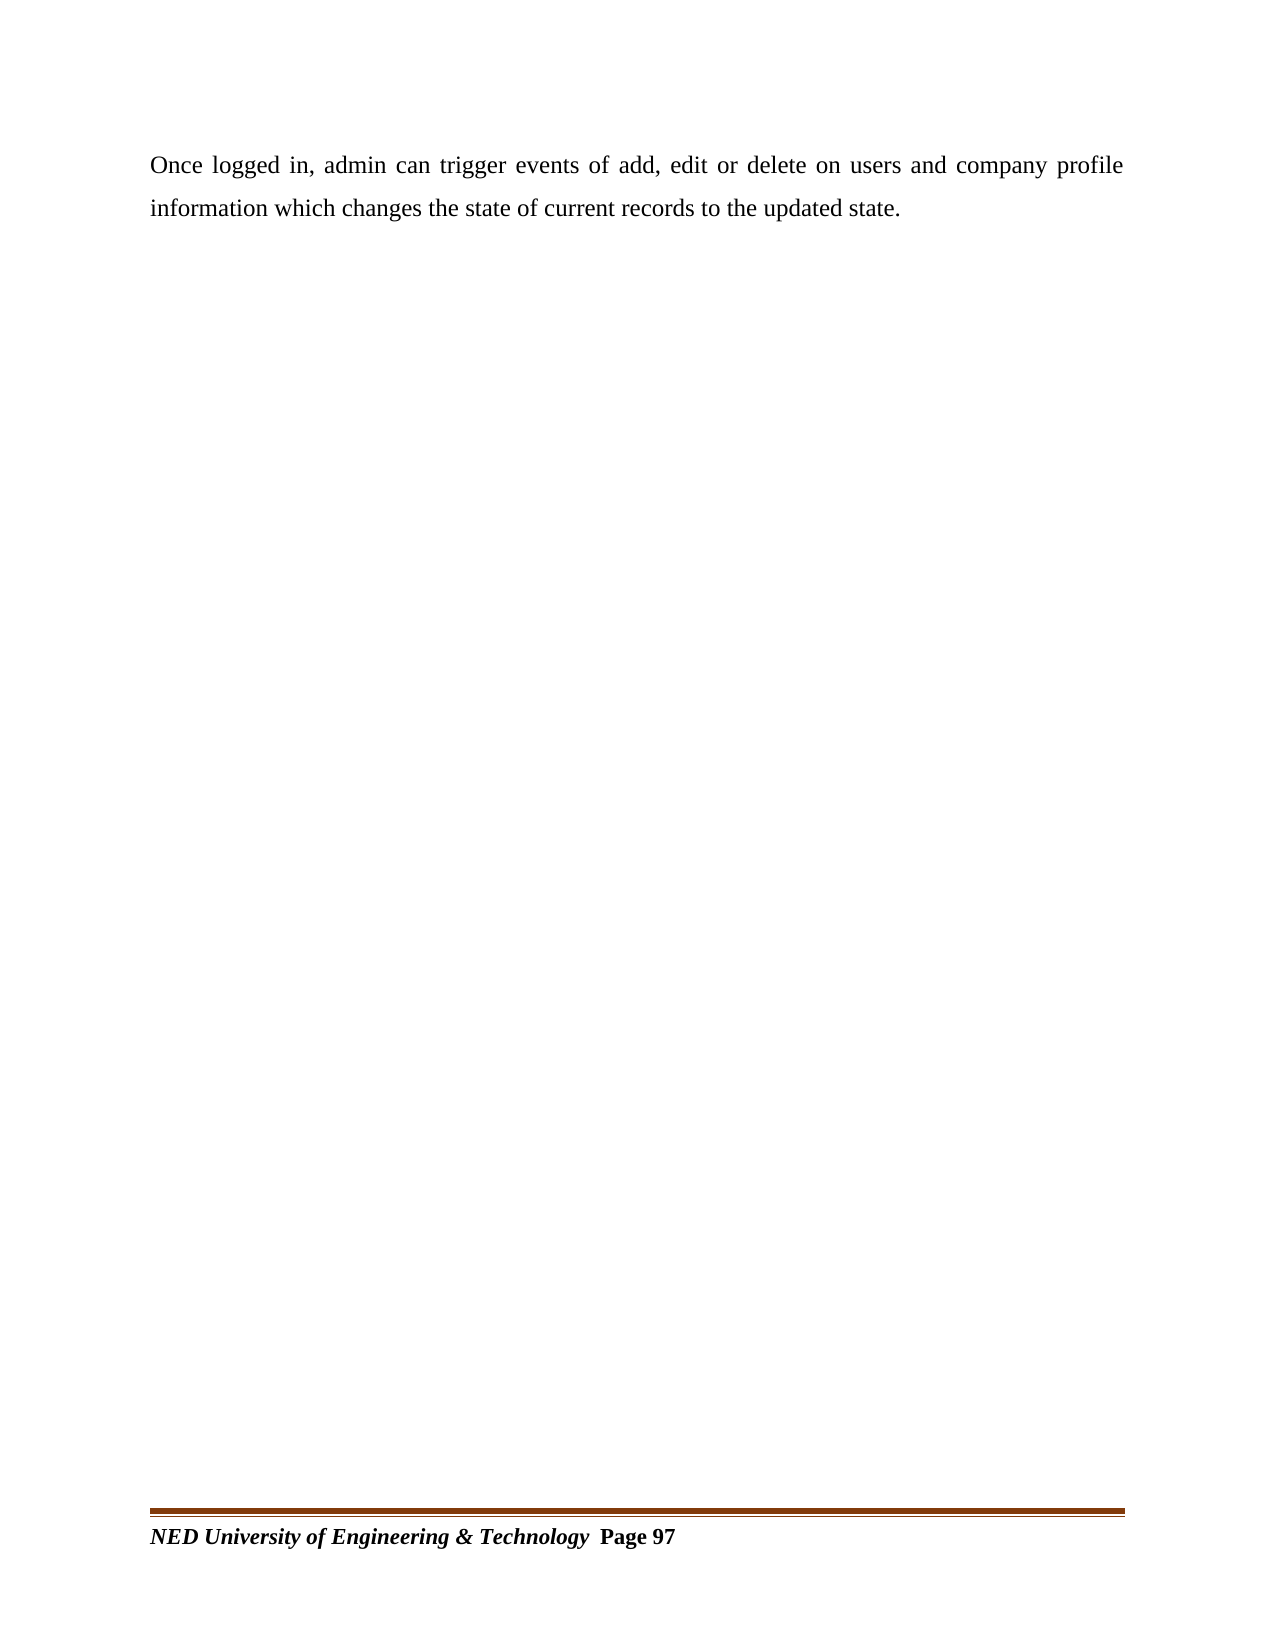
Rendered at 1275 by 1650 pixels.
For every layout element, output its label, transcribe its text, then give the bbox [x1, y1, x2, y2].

text Once logged in, admin can trigger events of add, edit or delete on users and company profile information which changes the state of current records to the updated state. [150, 150, 1125, 222]
